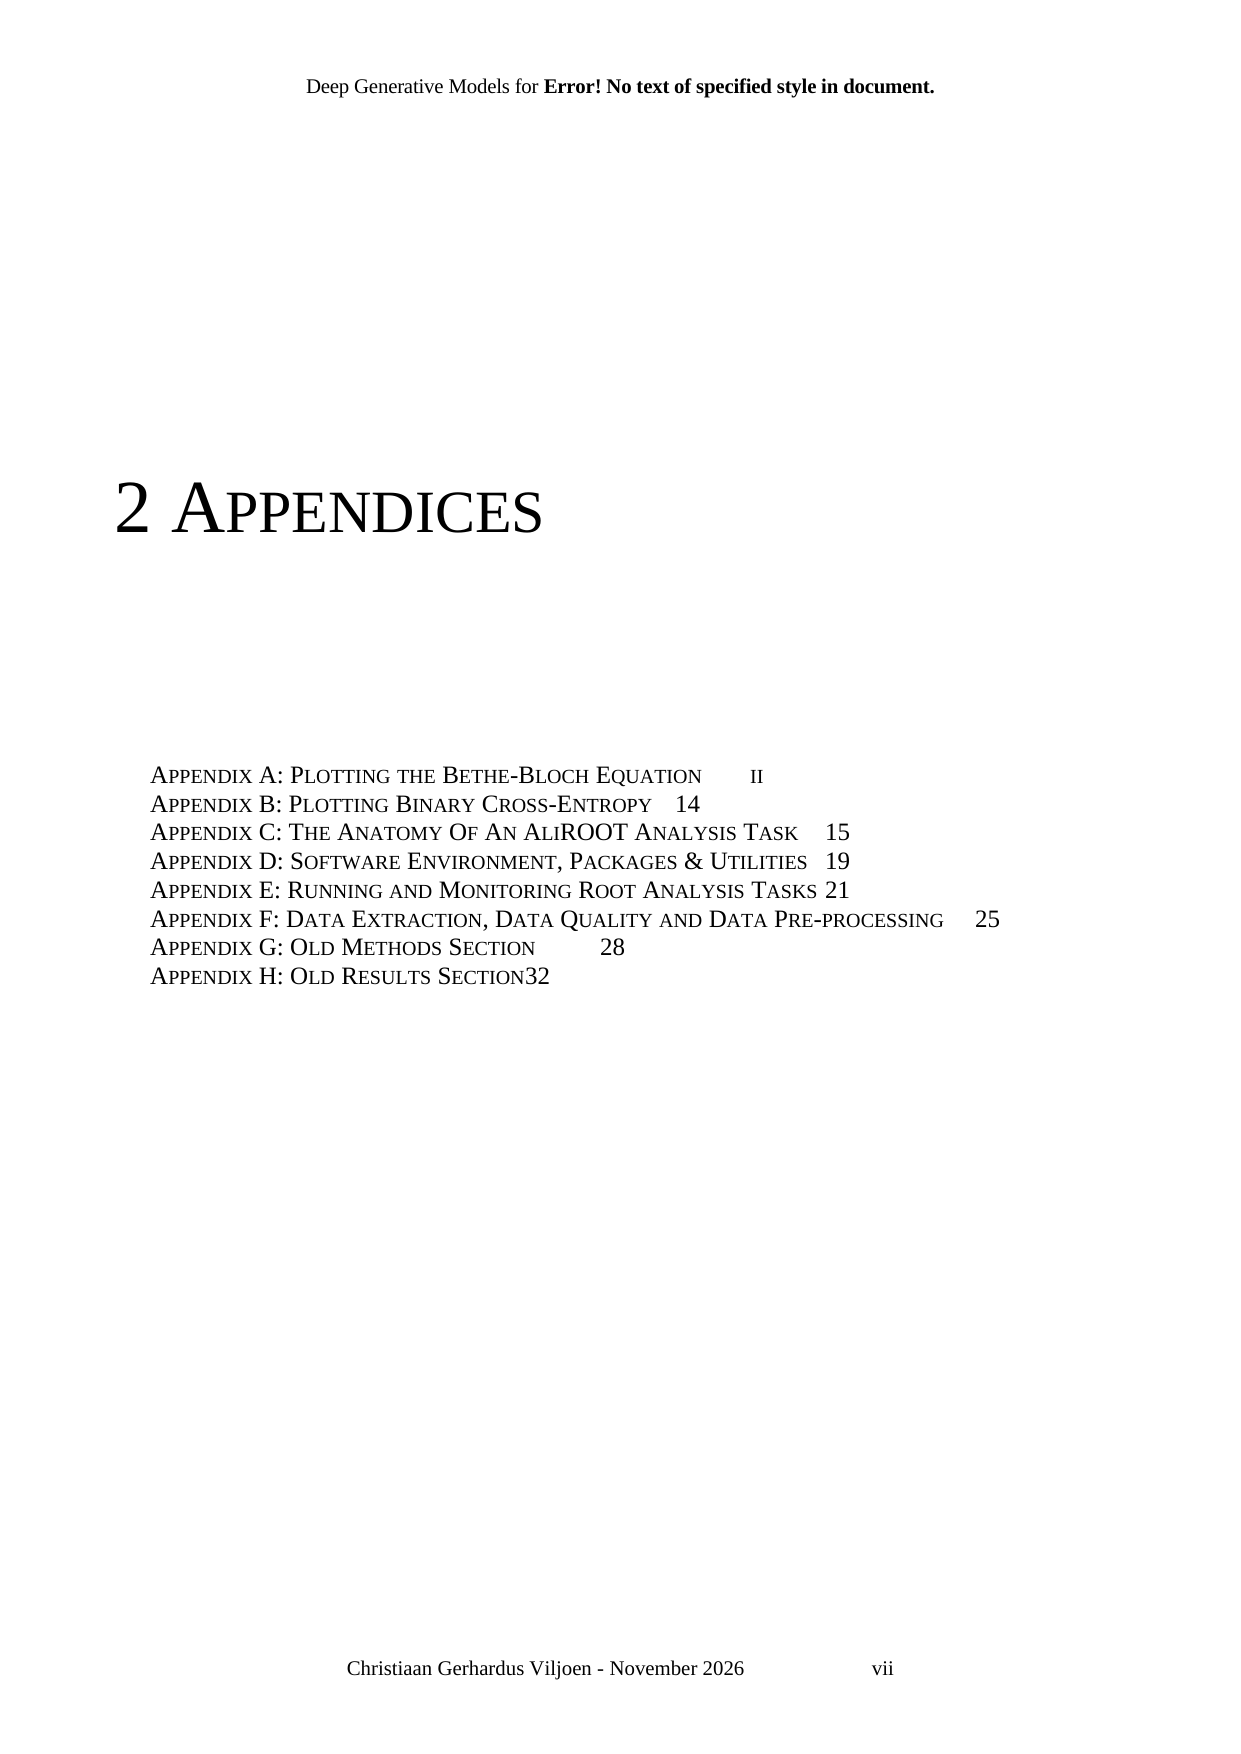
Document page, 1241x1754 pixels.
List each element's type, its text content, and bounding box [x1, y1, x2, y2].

text Appendix E: Running and Monitoring Root Analysis Tasks 21 [150, 875, 1090, 904]
text Appendix D: Software Environment, Packages & Utilities 19 [150, 846, 1090, 875]
text Appendix H: Old Results Section 32 [150, 961, 1090, 990]
text Appendix A: Plotting the Bethe-Bloch Equation ii [150, 760, 1090, 789]
text Appendix G: Old Methods Section 28 [150, 932, 1090, 961]
text Appendix B: Plotting Binary Cross-Entropy 14 [150, 789, 1090, 817]
text Appendix C: The Anatomy Of An AliROOT Analysis Task 15 [150, 817, 1090, 846]
subtitle Appendices [114, 462, 1090, 549]
text Appendix F: Data Extraction, Data Quality and Data Pre-processing 25 [150, 904, 1090, 932]
